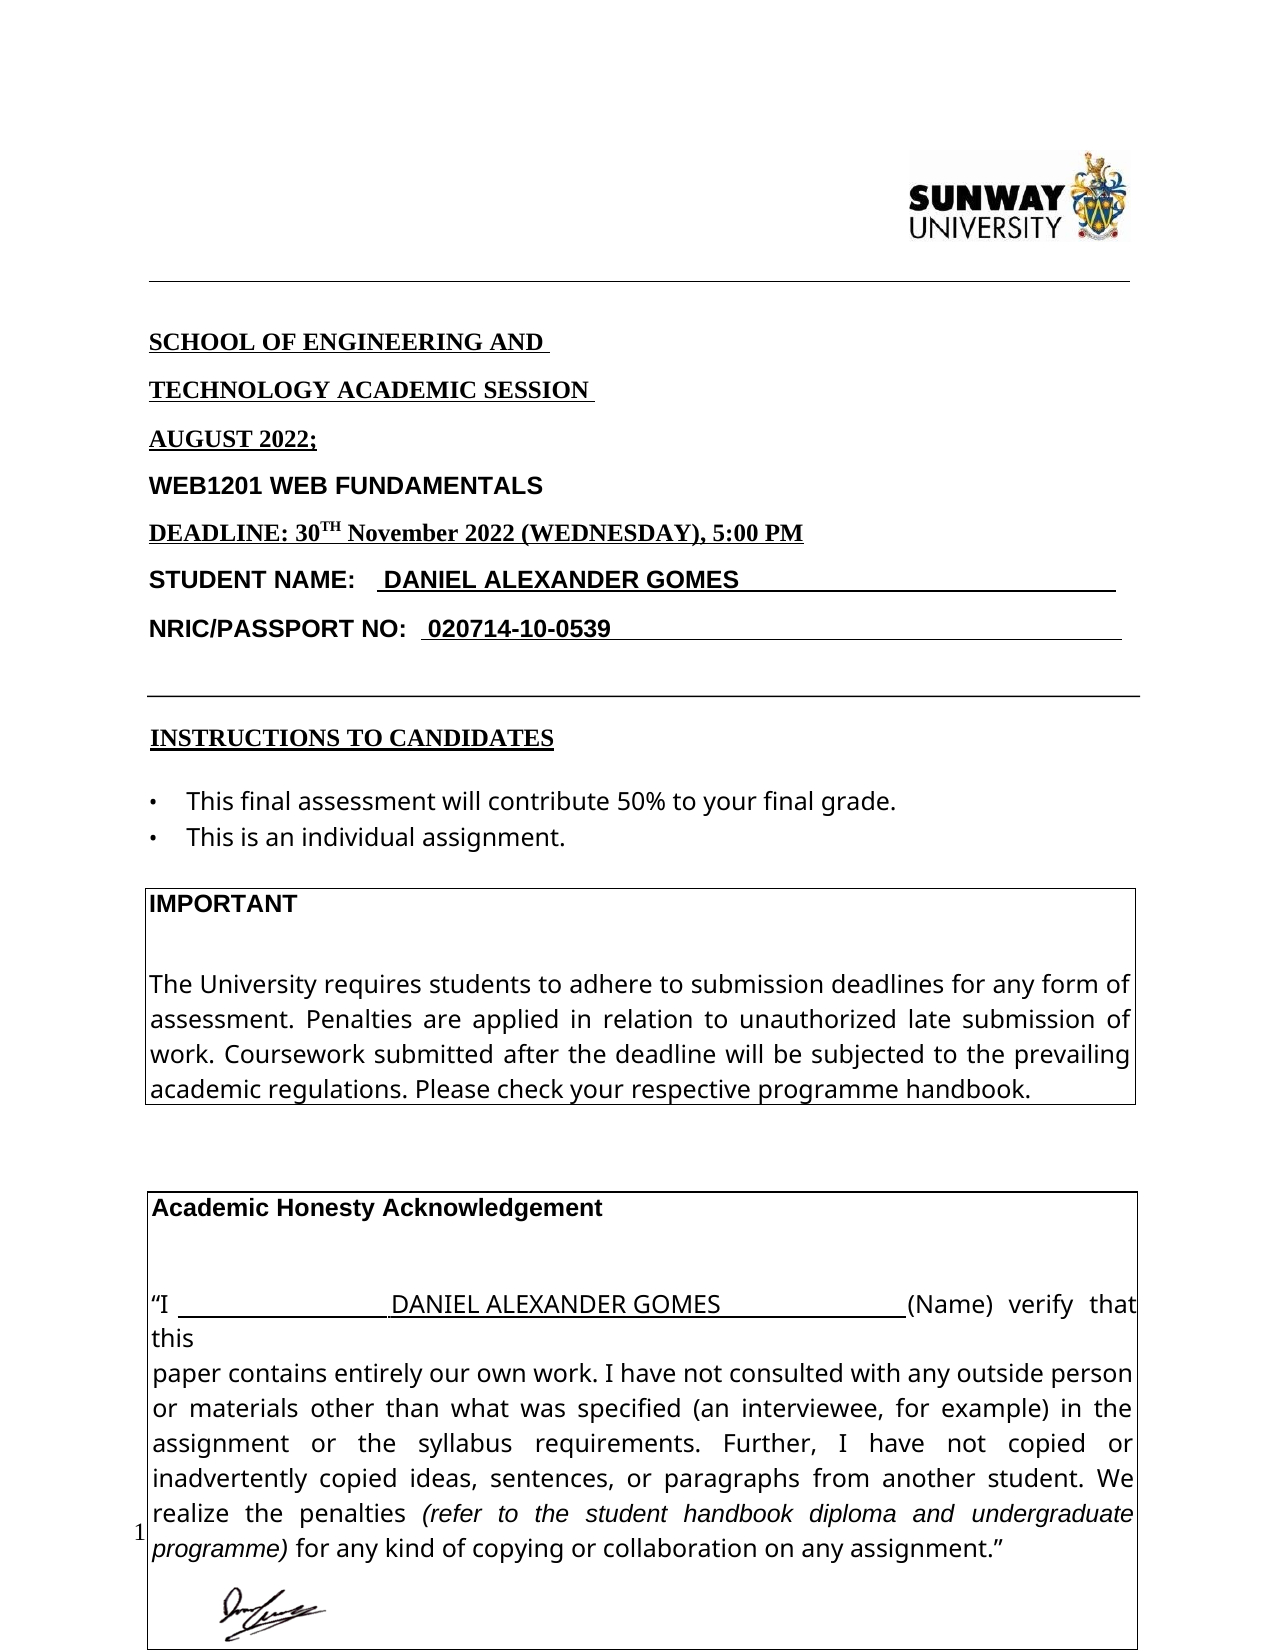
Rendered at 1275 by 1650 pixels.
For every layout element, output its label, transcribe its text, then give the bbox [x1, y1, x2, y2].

picture [909, 150, 1131, 242]
subtitle SCHOOL OF ENGINEERING AND TECHNOLOGY ACADEMIC SESSION AUGUST 2022; [148, 327, 678, 453]
subtitle INSTRUCTIONS TO CANDIDATES [150, 723, 1152, 752]
subtitle DEADLINE: 30TH November 2022 (WEDNESDAY), 5:00 PM [148, 518, 1152, 547]
picture [177, 1567, 394, 1649]
text WEB1201 WEB FUNDAMENTALS [148, 473, 1152, 500]
text STUDENT NAME: DANIEL ALEXANDER GOMES NRIC/PASSPORT NO: 020714-10-0539 [148, 565, 1118, 643]
list This final assessment will contribute 50% to your final grade. [148, 784, 1152, 818]
list This is an individual assignment. [148, 820, 1152, 854]
